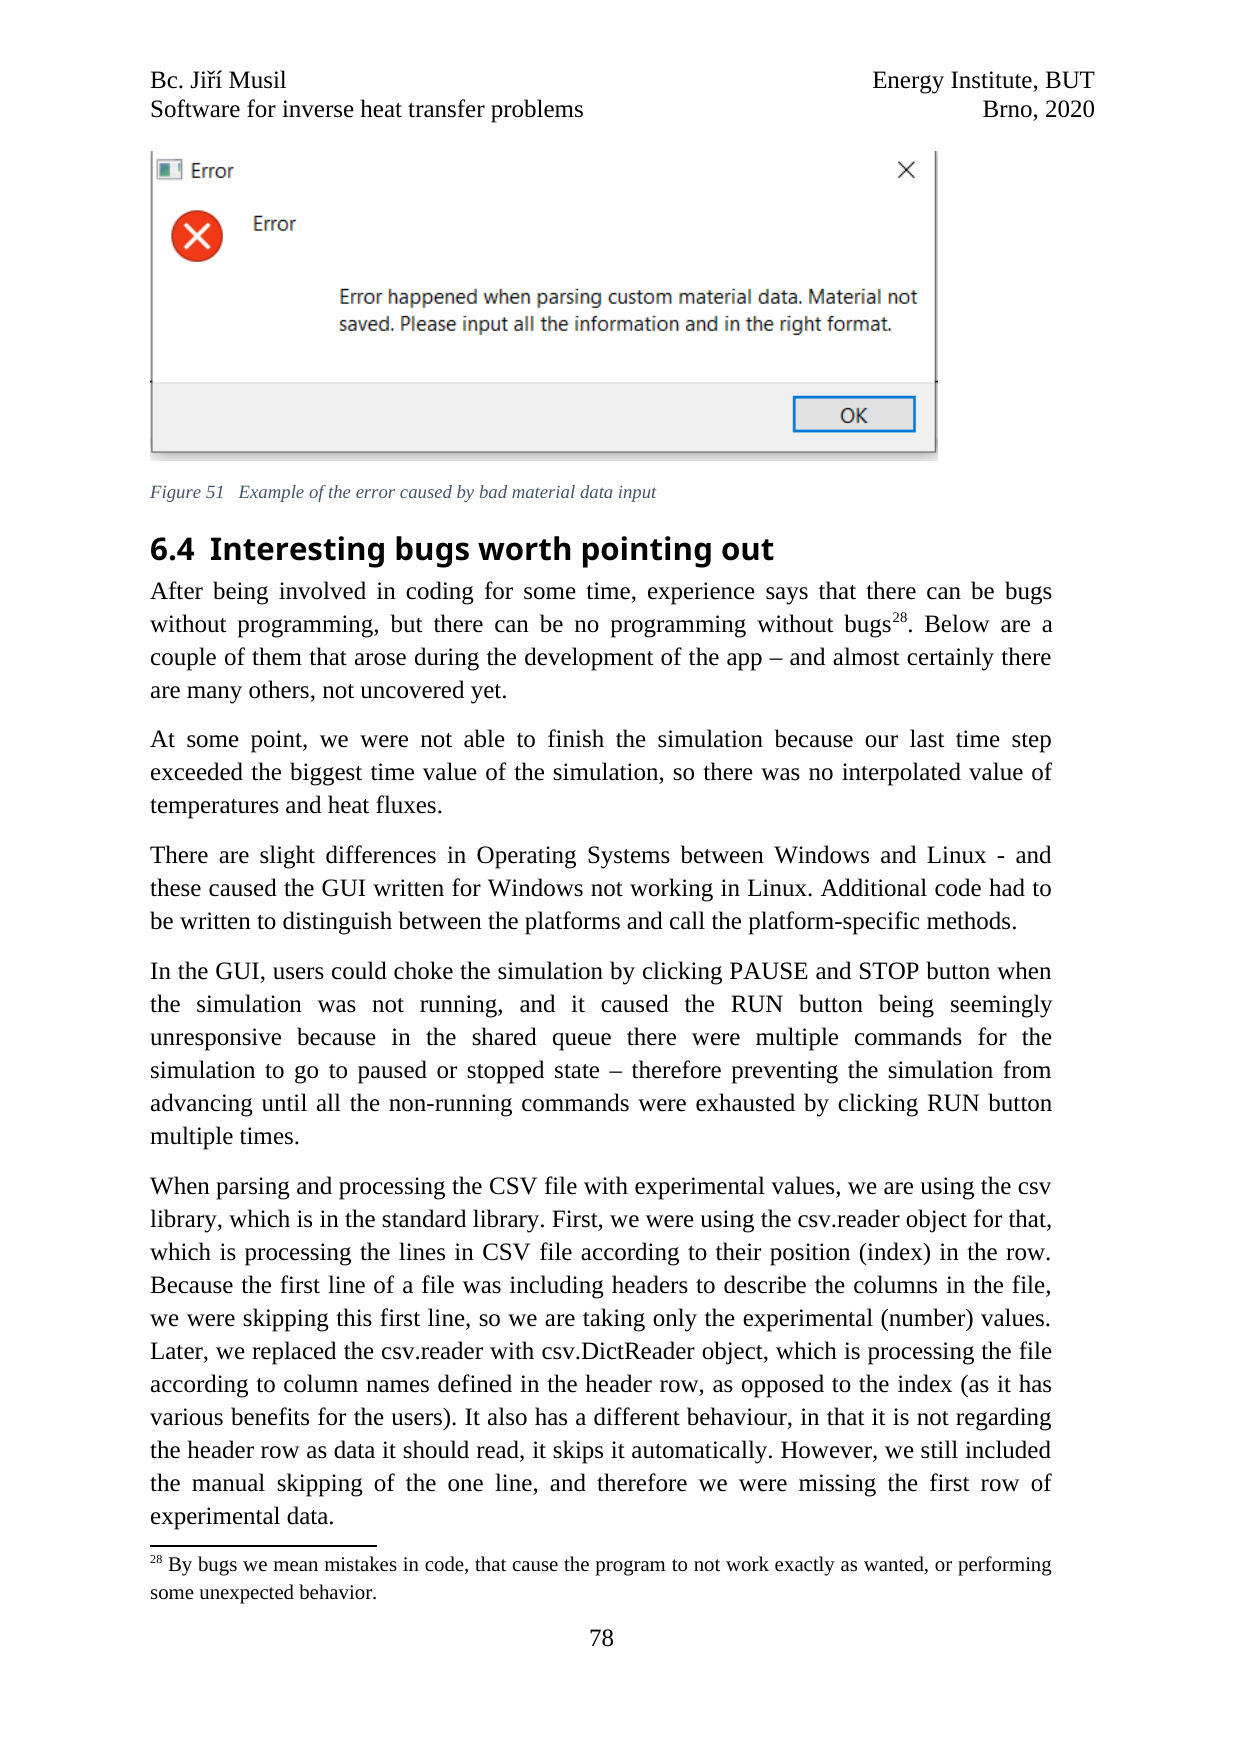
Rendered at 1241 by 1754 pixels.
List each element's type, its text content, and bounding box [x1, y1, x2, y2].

subtitle Interesting bugs worth pointing out [150, 527, 1053, 569]
text After being involved in coding for some time, experience says that there can be bugs without programming, but there can be no programming without bugs. Below are a couple of them that arose during the development of the app – and almost certainly there are many others, not uncovered yet. [150, 576, 1053, 703]
text There are slight differences in Operating Systems between Windows and Linux - and these caused the GUI written for Windows not working in Linux. Additional code had to be written to distinguish between the platforms and call the platform-specific methods. [150, 840, 1053, 935]
text In the GUI, users could choke the simulation by clicking PAUSE and STOP button when the simulation was not running, and it caused the RUN button being seemingly unresponsive because in the shared queue there were multiple commands for the simulation to go to paused or stopped state – therefore preventing the simulation from advancing until all the non-running commands were exhausted by clicking RUN button multiple times. [150, 956, 1053, 1150]
text At some point, we were not able to finish the simulation because our last time step exceeded the biggest time value of the simulation, so there was no interpolated value of temperatures and heat fluxes. [150, 724, 1053, 819]
text When parsing and processing the CSV file with experimental values, we are using the csv library, which is in the standard library. First, we were using the csv.reader object for that, which is processing the lines in CSV file according to their position (index) in the row. Because the first line of a file was including headers to describe the columns in the file, we were skipping this first line, so we are taking only the experimental (number) values. Later, we replaced the csv.reader with csv.DictReader object, which is processing the file according to column names defined in the header row, as opposed to the index (as it has various benefits for the users). It also has a different behaviour, in that it is not regarding the header row as data it should read, it skips it automatically. However, we still included the manual skipping of the one line, and therefore we were missing the first row of experimental data. [150, 1171, 1053, 1530]
text Figure 51 Example of the error caused by bad material data input [150, 481, 1053, 503]
picture [150, 151, 938, 461]
